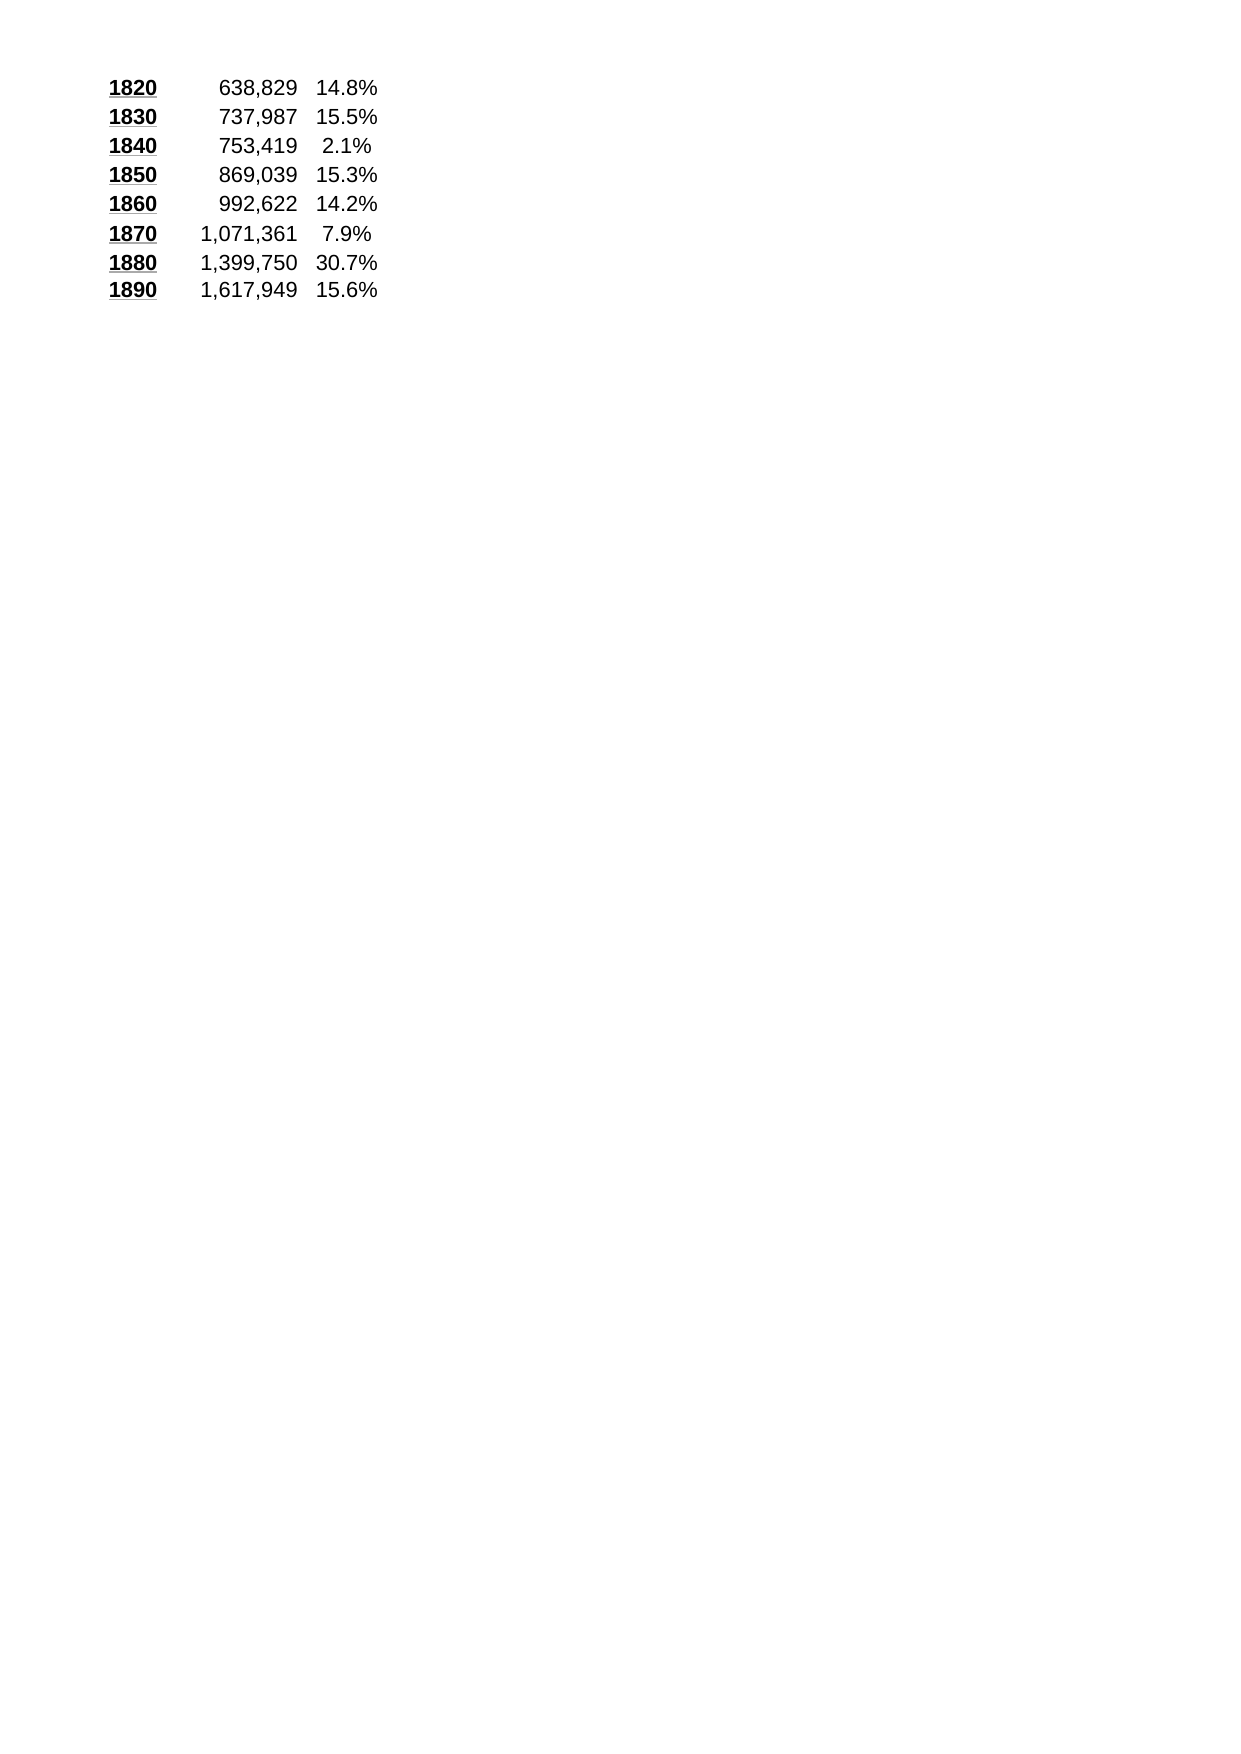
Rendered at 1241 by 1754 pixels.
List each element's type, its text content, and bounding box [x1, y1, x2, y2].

table_cell 869,039 [178, 160, 306, 189]
table_cell 1820 [83, 73, 178, 102]
table_cell 1850 [83, 160, 178, 189]
table_cell 15.5% [306, 102, 381, 131]
table_cell 1,617,949 [178, 277, 306, 304]
table_cell 15.3% [306, 160, 381, 189]
table_cell 30.7% [306, 248, 381, 277]
table_cell 14.8% [306, 73, 381, 102]
table_cell 1860 [83, 190, 178, 219]
table_cell 992,622 [178, 190, 306, 219]
table_cell 14.2% [306, 190, 381, 219]
table_cell 737,987 [178, 102, 306, 131]
table_cell 2.1% [306, 131, 381, 160]
table_cell 15.6% [306, 277, 381, 304]
table_cell 1,071,361 [178, 219, 306, 248]
table_cell 638,829 [178, 73, 306, 102]
table_cell 1840 [83, 131, 178, 160]
table_cell 1830 [83, 102, 178, 131]
table_cell 1870 [83, 219, 178, 248]
table_cell 1880 [83, 248, 178, 277]
table_cell 1890 [83, 277, 178, 304]
table_cell 1,399,750 [178, 248, 306, 277]
table_cell 7.9% [306, 219, 381, 248]
table_cell 753,419 [178, 131, 306, 160]
